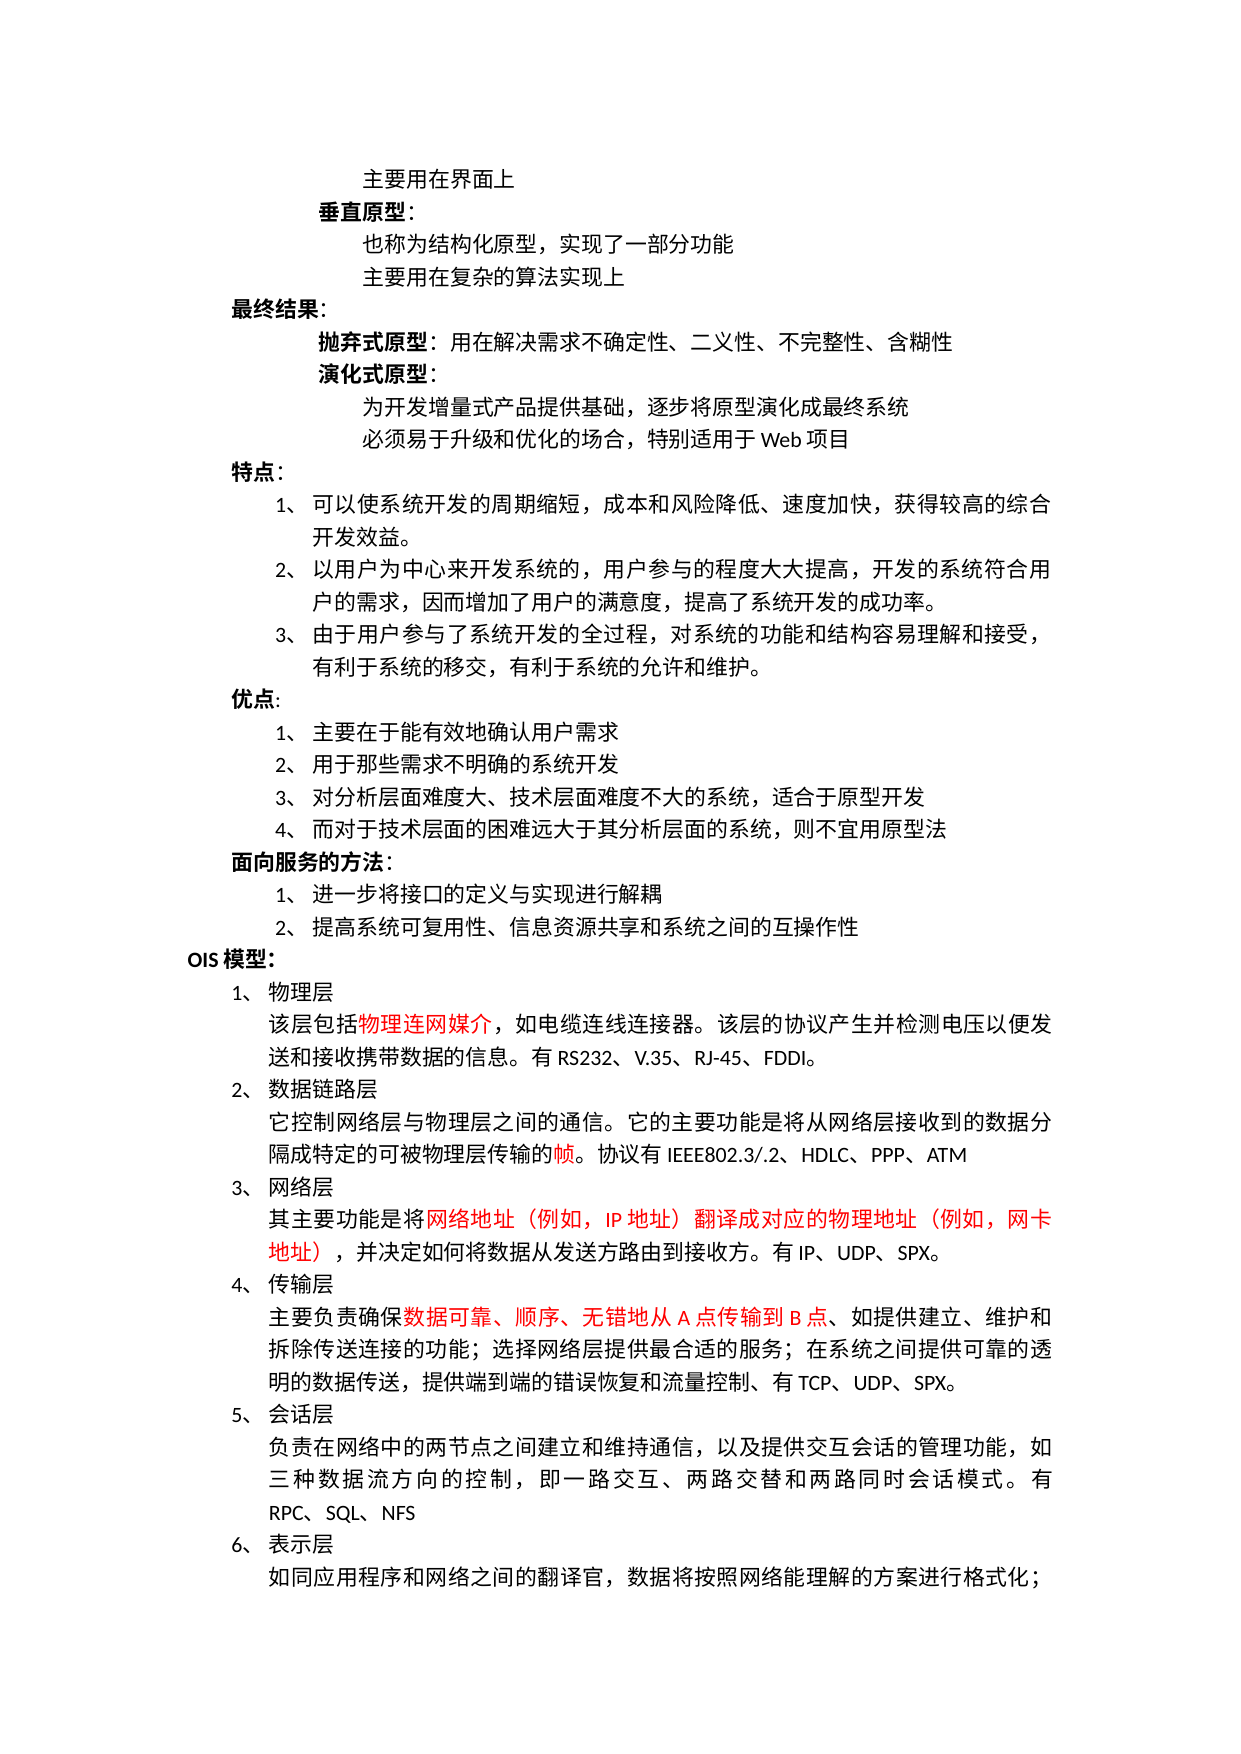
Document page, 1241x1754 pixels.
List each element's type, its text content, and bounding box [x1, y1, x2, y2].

list 其主要功能是将网络地址（例如，IP地址）翻译成对应的物理地址（例如，网卡地址），并决定如何将数据从发送方路由到接收方。有IP、UDP、SPX。 [269, 1202, 1053, 1267]
list 数据链路层 [231, 1072, 1053, 1104]
text 最终结果： [187, 292, 1053, 324]
list 以用户为中心来开发系统的，用户参与的程度大大提高，开发的系统符合用户的需求，因而增加了用户的满意度，提高了系统开发的成功率。 [275, 552, 1053, 617]
text 主要用在复杂的算法实现上 [319, 259, 1053, 292]
list 而对于技术层面的困难远大于其分析层面的系统，则不宜用原型法 [275, 812, 1053, 844]
list 主要负责确保数据可靠、顺序、无错地从A点传输到B点、如提供建立、维护和拆除传送连接的功能；选择网络层提供最合适的服务；在系统之间提供可靠的透明的数据传送，提供端到端的错误恢复和流量控制、有TCP、UDP、SPX。 [269, 1299, 1053, 1397]
list 该层包括物理连网媒介，如电缆连线连接器。该层的协议产生并检测电压以便发送和接收携带数据的信息。有RS232、V.35、RJ-45、FDDI。 [269, 1007, 1053, 1072]
text 垂直原型： [319, 194, 1053, 227]
list 物理层 [231, 974, 1053, 1007]
list 表示层 [231, 1527, 1053, 1559]
list 提高系统可复用性、信息资源共享和系统之间的互操作性 [275, 909, 1053, 942]
text 也称为结构化原型，实现了一部分功能 [319, 227, 1053, 259]
list 用于那些需求不明确的系统开发 [275, 747, 1053, 779]
list 由于用户参与了系统开发的全过程，对系统的功能和结构容易理解和接受，有利于系统的移交，有利于系统的允许和维护。 [275, 617, 1053, 682]
text 抛弃式原型：用在解决需求不确定性、二义性、不完整性、含糊性 [187, 324, 1053, 357]
list 主要在于能有效地确认用户需求 [275, 714, 1053, 747]
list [269, 1559, 1053, 1592]
text OIS模型： [187, 942, 1053, 974]
list 会话层 [231, 1397, 1053, 1429]
list 进一步将接口的定义与实现进行解耦 [275, 877, 1053, 909]
text 为开发增量式产品提供基础，逐步将原型演化成最终系统 [319, 389, 1053, 422]
list 对分析层面难度大、技术层面难度不大的系统，适合于原型开发 [275, 779, 1053, 812]
list 负责在网络中的两节点之间建立和维持通信，以及提供交互会话的管理功能，如三种数据流方向的控制，即一路交互、两路交替和两路同时会话模式。有RPC、SQL、NFS [269, 1429, 1053, 1527]
list 可以使系统开发的周期缩短，成本和风险降低、速度加快，获得较高的综合开发效益。 [275, 487, 1053, 552]
text 面向服务的方法： [187, 844, 1053, 877]
text 演化式原型： [187, 357, 1053, 389]
text 优点: [187, 682, 1053, 714]
list 网络层 [231, 1169, 1053, 1202]
list 它控制网络层与物理层之间的通信。它的主要功能是将从网络层接收到的数据分隔成特定的可被物理层传输的帧。协议有IEEE802.3/.2、HDLC、PPP、ATM [269, 1104, 1053, 1169]
list 传输层 [231, 1267, 1053, 1299]
text 必须易于升级和优化的场合，特别适用于Web项目 [187, 422, 1053, 454]
text 特点： [187, 454, 1053, 487]
text 主要用在界面上 [319, 162, 1053, 194]
